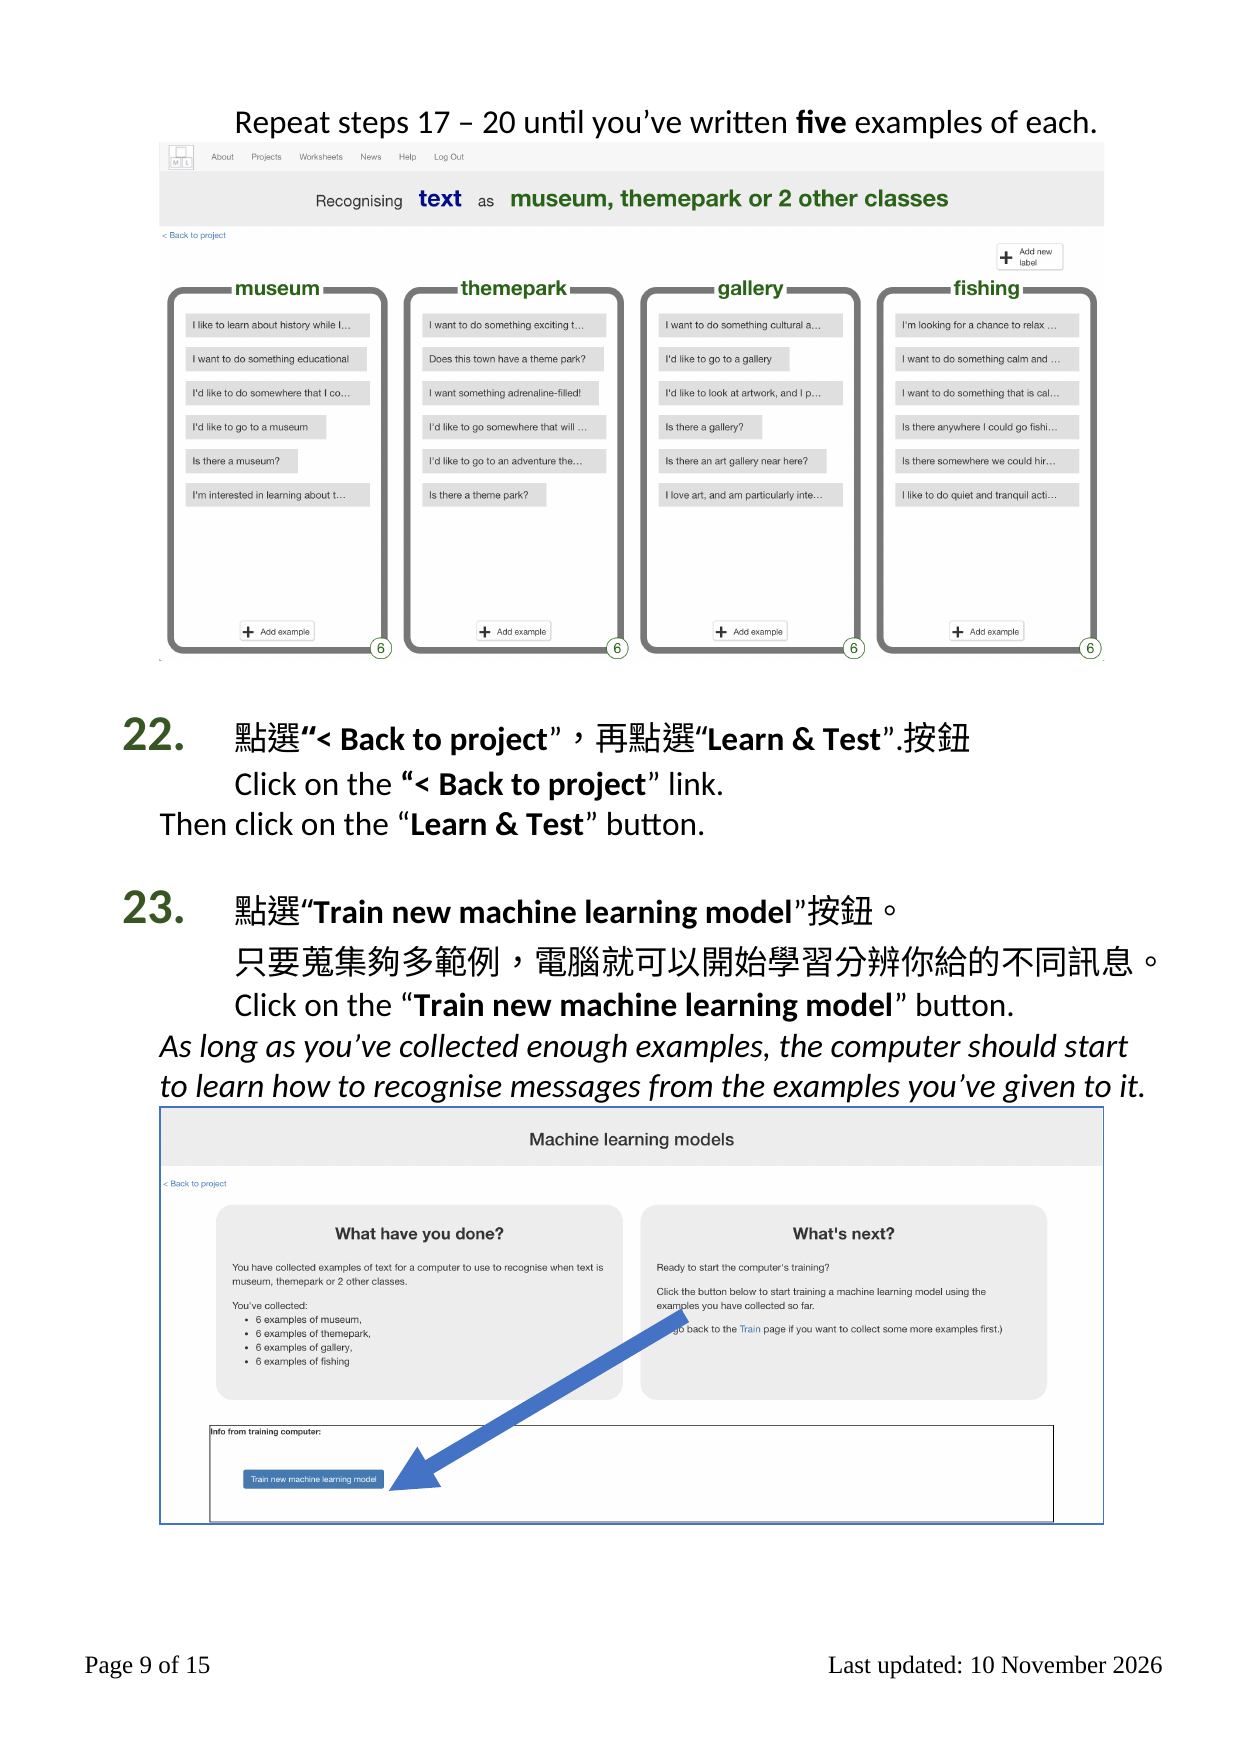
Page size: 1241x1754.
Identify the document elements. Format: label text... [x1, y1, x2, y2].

picture [159, 142, 1105, 661]
list 只要蒐集夠多範例，電腦就可以開始學習分辨你給的不同訊息。 [234, 936, 1163, 984]
list 點選“Train new machine learning model”按鈕。 [122, 875, 1163, 936]
picture [161, 1108, 1103, 1523]
list 點選“< Back to project”，再點選“Learn & Test”.按鈕 [122, 702, 1163, 763]
list Click on the “< Back to project” link. Then click on the “Learn & Test” button. [159, 763, 1163, 875]
